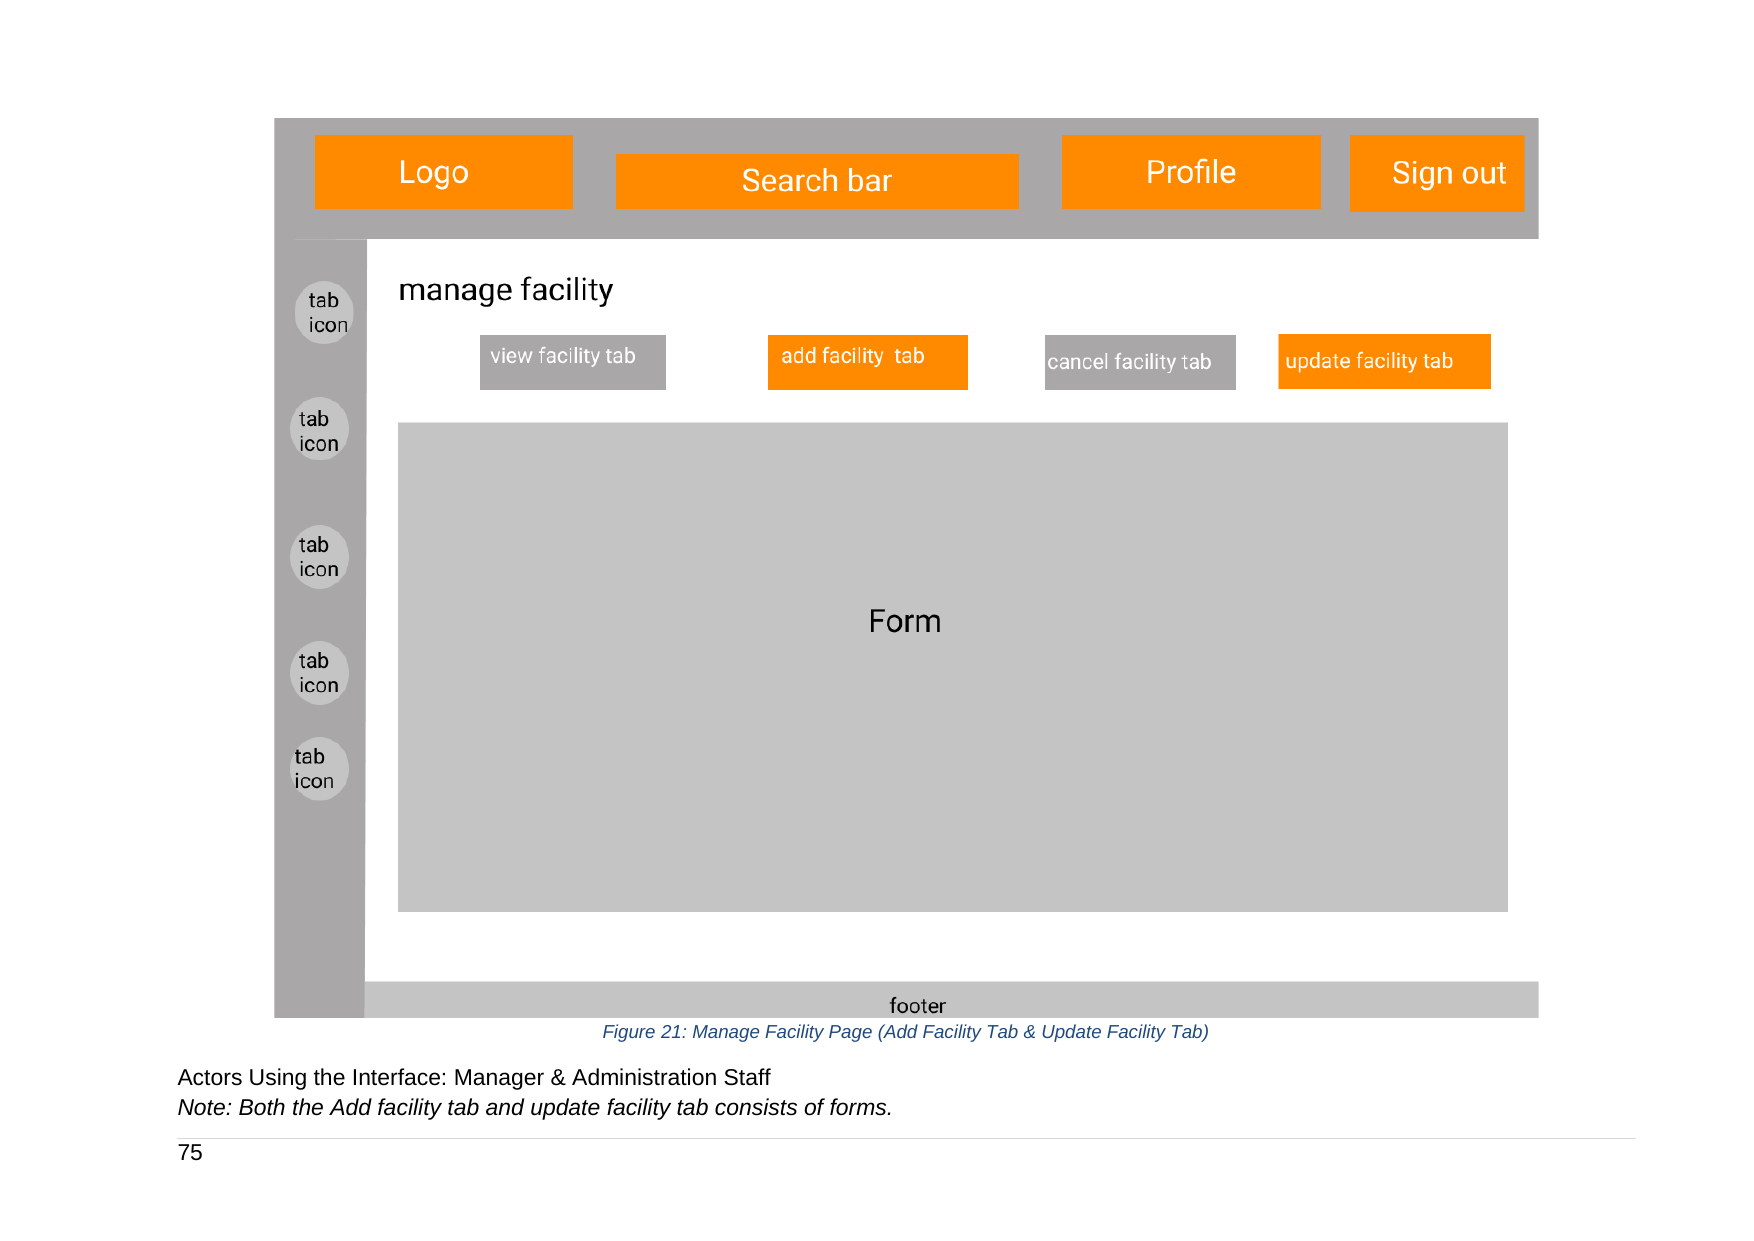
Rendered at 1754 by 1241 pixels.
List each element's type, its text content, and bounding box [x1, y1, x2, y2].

text Actors Using the Interface: Manager & Administration Staff [177, 1064, 1636, 1090]
text Figure 21: Manage Facility Page (Add Facility Tab & Update Facility Tab) [177, 1021, 1636, 1043]
text Note: Both the Add facility tab and update facility tab consists of forms. [177, 1094, 1636, 1120]
picture [274, 118, 1539, 1018]
